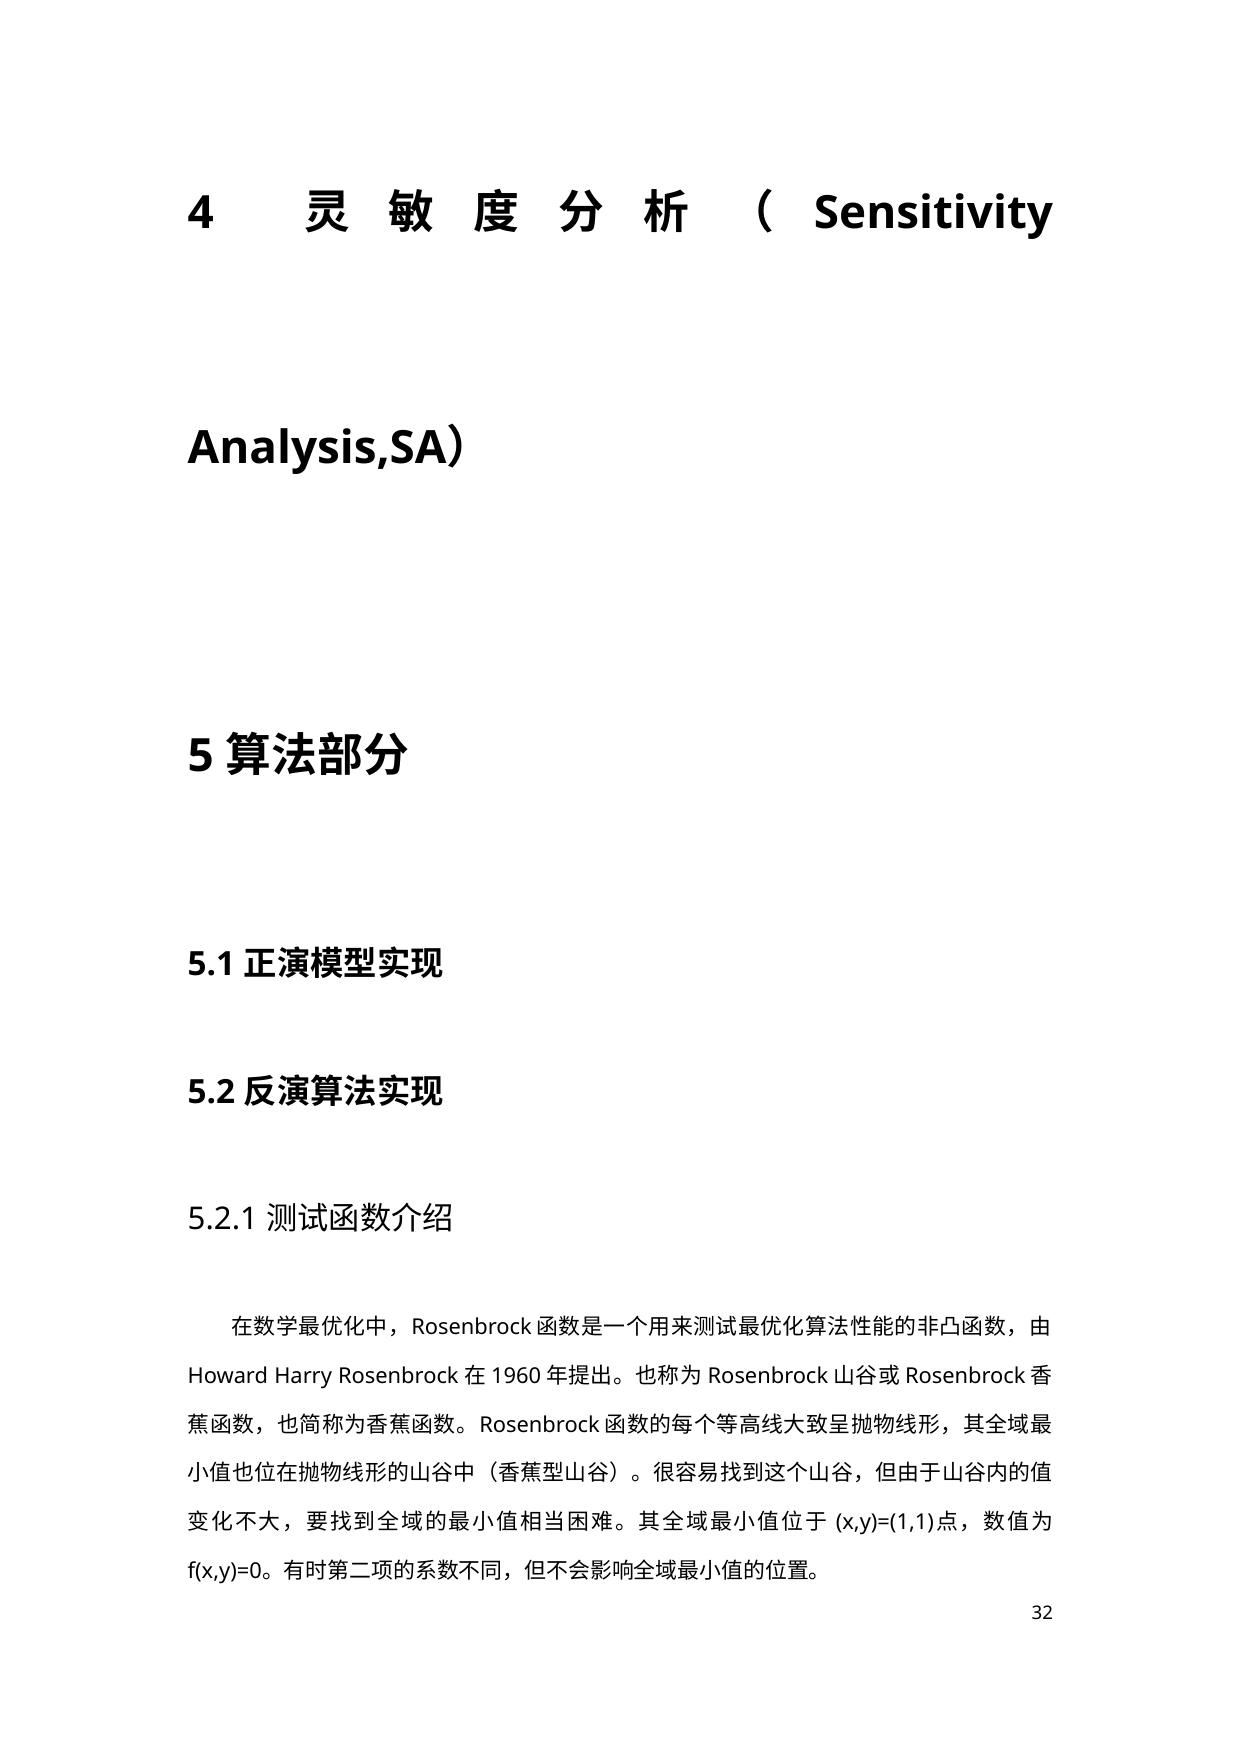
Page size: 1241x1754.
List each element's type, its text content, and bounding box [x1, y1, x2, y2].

subtitle 5.2.1 测试函数介绍 [187, 1183, 1053, 1248]
subtitle 5.1 正演模型实现 [187, 929, 1053, 994]
subtitle 5.2 反演算法实现 [187, 1056, 1053, 1121]
subtitle 4 灵敏度分析（Sensitivity Analysis,SA） [187, 160, 1053, 492]
text 在数学最优化中，Rosenbrock函数是一个用来测试最优化算法性能的非凸函数，由Howard Harry Rosenbrock在1960年提出。也称为Rosenbrock山谷或Rosenbrock香蕉函数，也简称为香蕉函数。Rosenbrock函数的每个等高线大致呈抛物线形，其全域最小值也位在抛物线形的山谷中（香蕉型山谷）。很容易找到这个山谷，但由于山谷内的值变化不大，要找到全域的最小值相当困难。其全域最小值位于 (x,y)=(1,1)点，数值为f(x,y)=0。有时第二项的系数不同，但不会影响全域最小值的位置。 [187, 1309, 1053, 1585]
subtitle 5 算法部分 [187, 703, 1053, 801]
